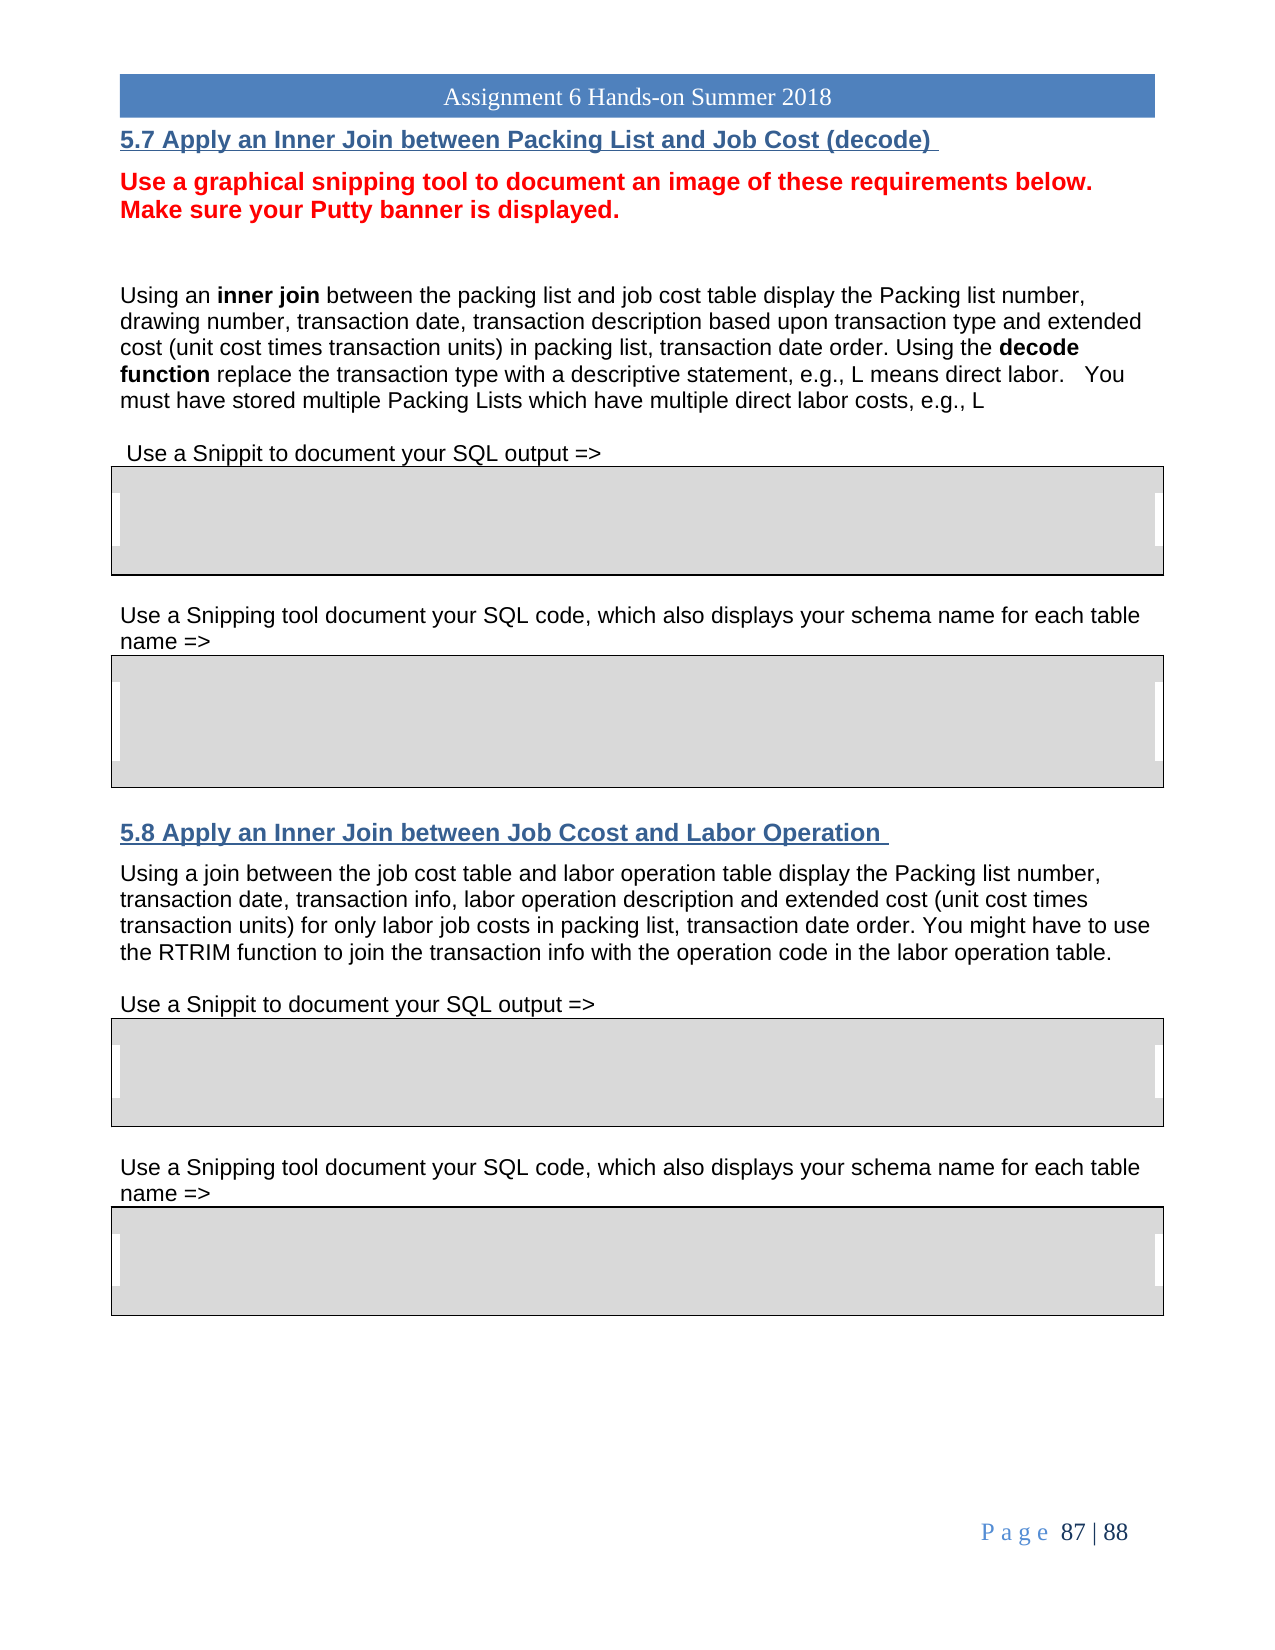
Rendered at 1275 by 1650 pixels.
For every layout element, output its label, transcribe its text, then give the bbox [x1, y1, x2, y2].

text Use a Snipping tool document your SQL code, which also displays your schema name for each table name => [120, 1154, 1155, 1206]
text Use a graphical snipping tool to document an image of these requirements below. [120, 167, 1155, 195]
text Use a Snippit to document your SQL output => [120, 440, 1155, 466]
subtitle 5.8 Apply an Inner Join between Job Ccost and Labor Operation [120, 818, 1155, 847]
subtitle 5.7 Apply an Inner Join between Packing List and Job Cost (decode) [120, 118, 1155, 154]
text Using an inner join between the packing list and job cost table display the Packing list number, drawing number, transaction date, transaction description based upon transaction type and extended cost (unit cost times transaction units) in packing list, transaction date order. Using the decode function replace the transaction type with a descriptive statement, e.g., L means direct labor. You must have stored multiple Packing Lists which have multiple direct labor costs, e.g., L [120, 282, 1155, 413]
text Use a Snippit to document your SQL output => [120, 991, 1155, 1018]
text Using a join between the job cost table and labor operation table display the Packing list number, transaction date, transaction info, labor operation description and extended cost (unit cost times transaction units) for only labor job costs in packing list, transaction date order. You might have to use the RTRIM function to join the transaction info with the operation code in the labor operation table. [120, 860, 1155, 965]
text Make sure your Putty banner is displayed. [120, 195, 1155, 224]
text Use a Snipping tool document your SQL code, which also displays your schema name for each table name => [120, 602, 1155, 655]
